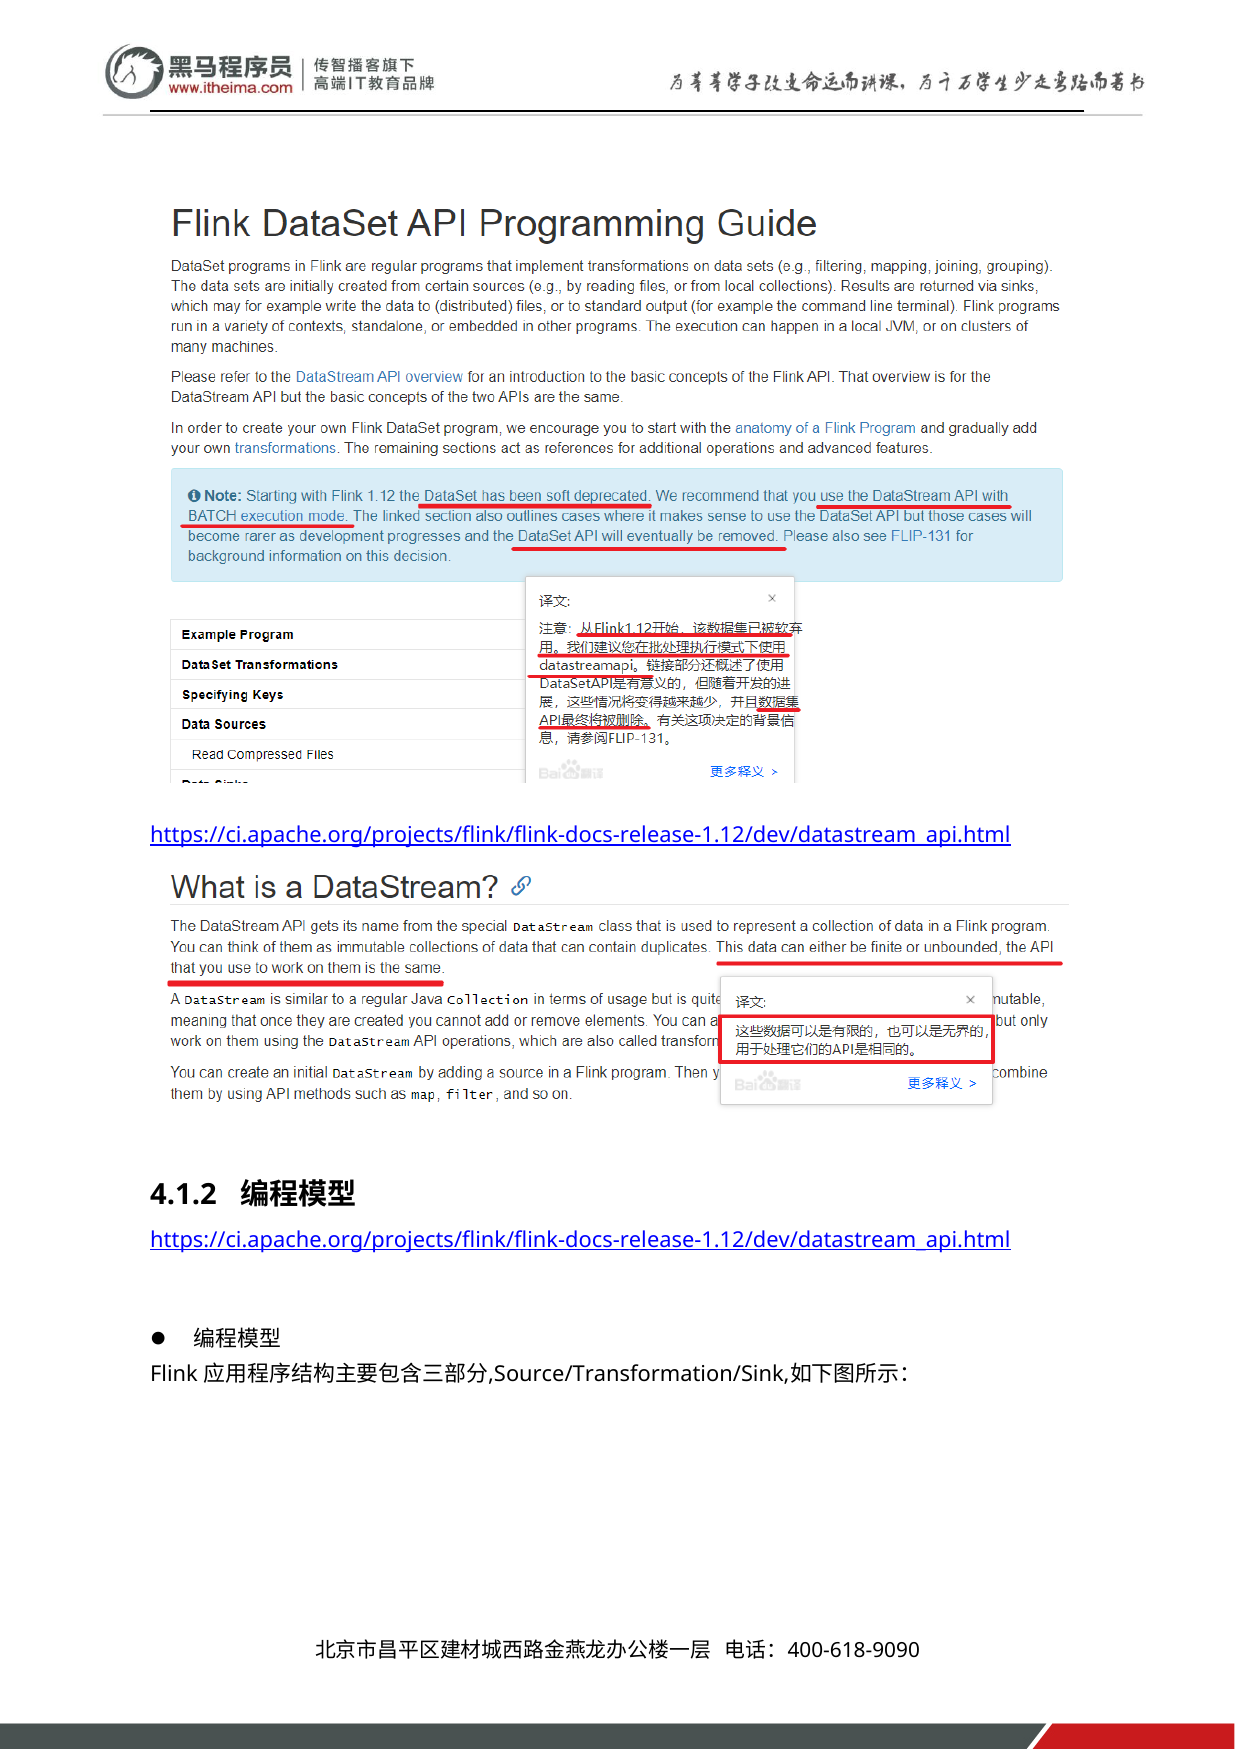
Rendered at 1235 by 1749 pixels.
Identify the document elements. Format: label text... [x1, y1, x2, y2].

text https://ci.apache.org/projects/flink/flink-docs-release-1.12/dev/datastream_api.html [150, 819, 1084, 849]
text Flink 应用程序结构主要包含三部分,Source/Transformation/Sink,如下图所示： [150, 1356, 1084, 1387]
picture [150, 191, 1085, 783]
picture [0, 0, 1235, 123]
text https://ci.apache.org/projects/flink/flink-docs-release-1.12/dev/datastream_api.html [150, 1224, 1084, 1253]
picture [150, 851, 1084, 1128]
subtitle 编程模型 [150, 1171, 1084, 1213]
list 编程模型 [150, 1321, 1084, 1352]
picture [0, 1664, 1235, 1749]
